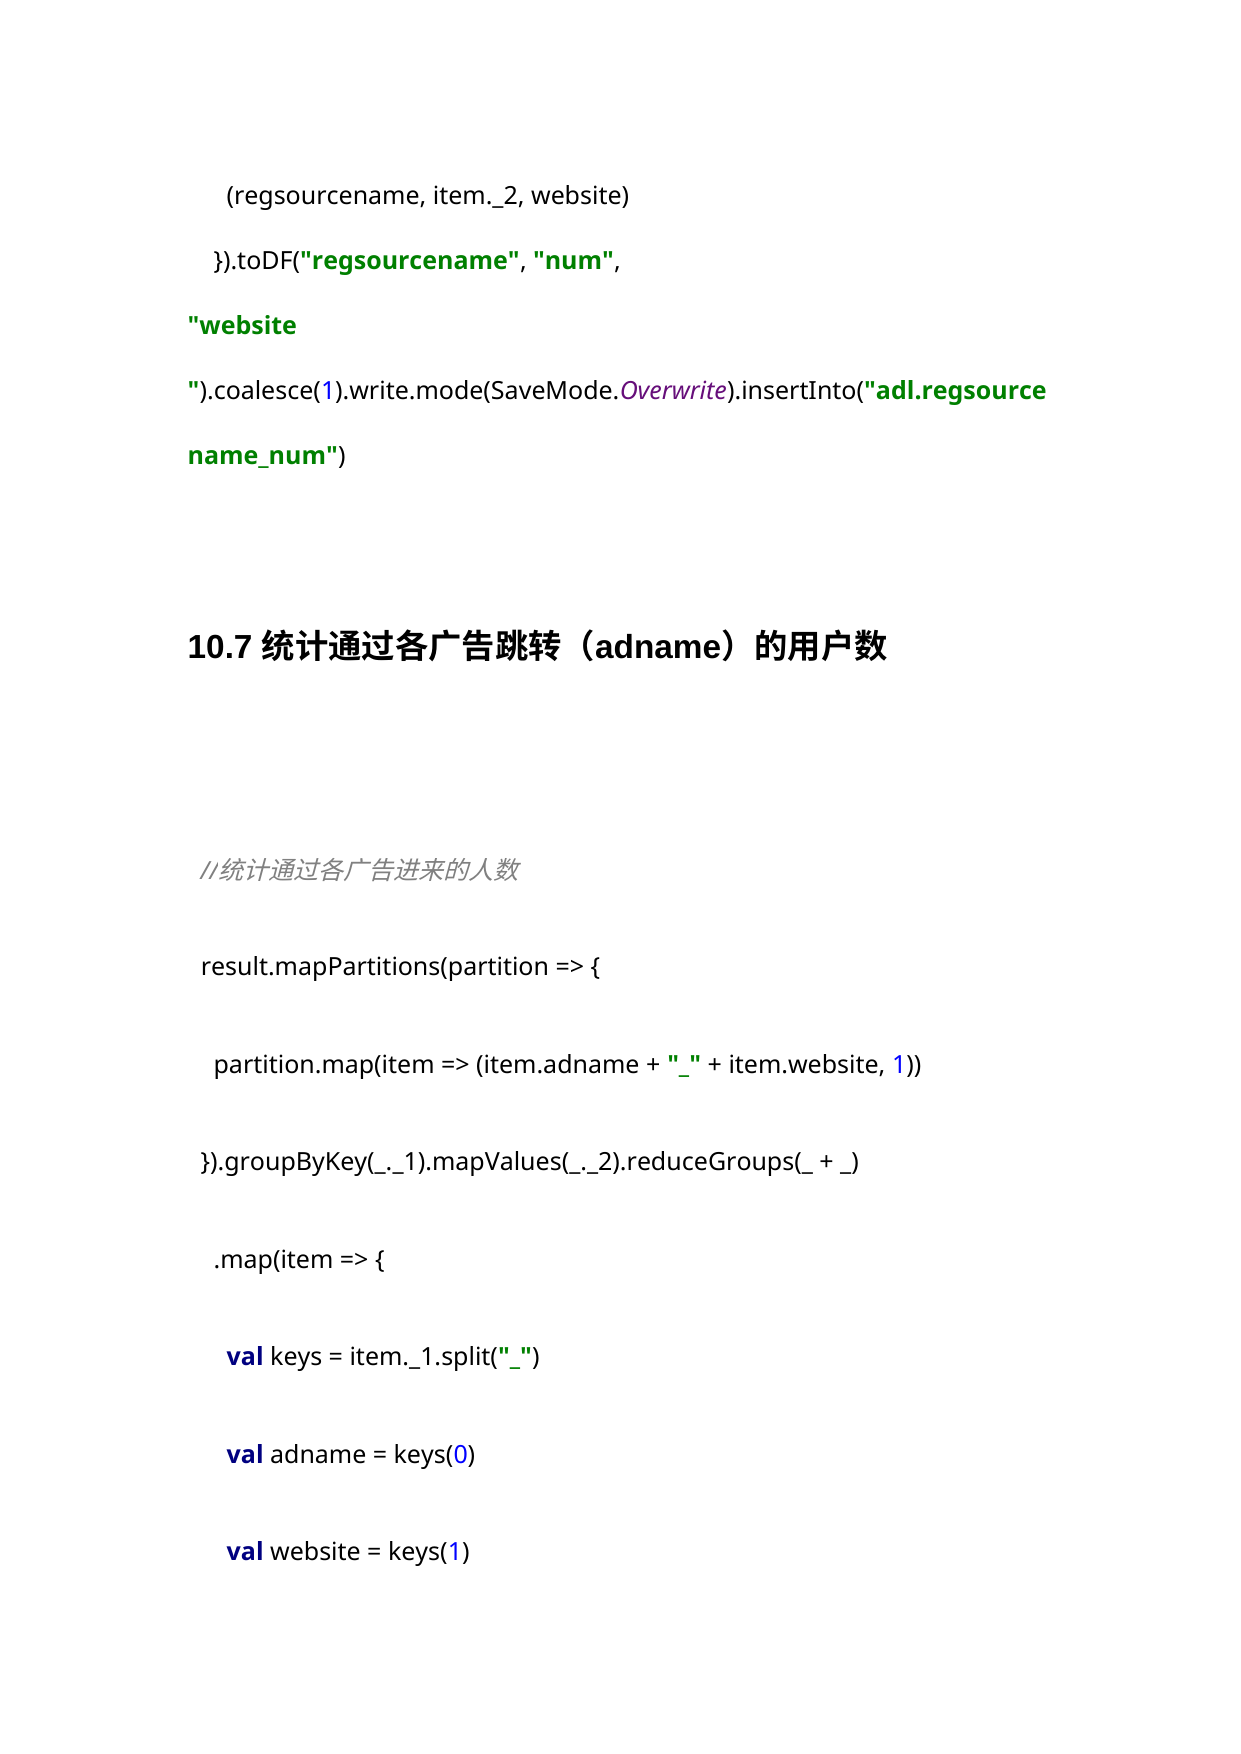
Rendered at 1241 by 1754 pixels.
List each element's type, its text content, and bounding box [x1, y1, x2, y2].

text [187, 162, 1053, 552]
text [187, 738, 1053, 1583]
subtitle 10.7 统计通过各广告跳转（adname）的用户数 [187, 612, 1053, 677]
